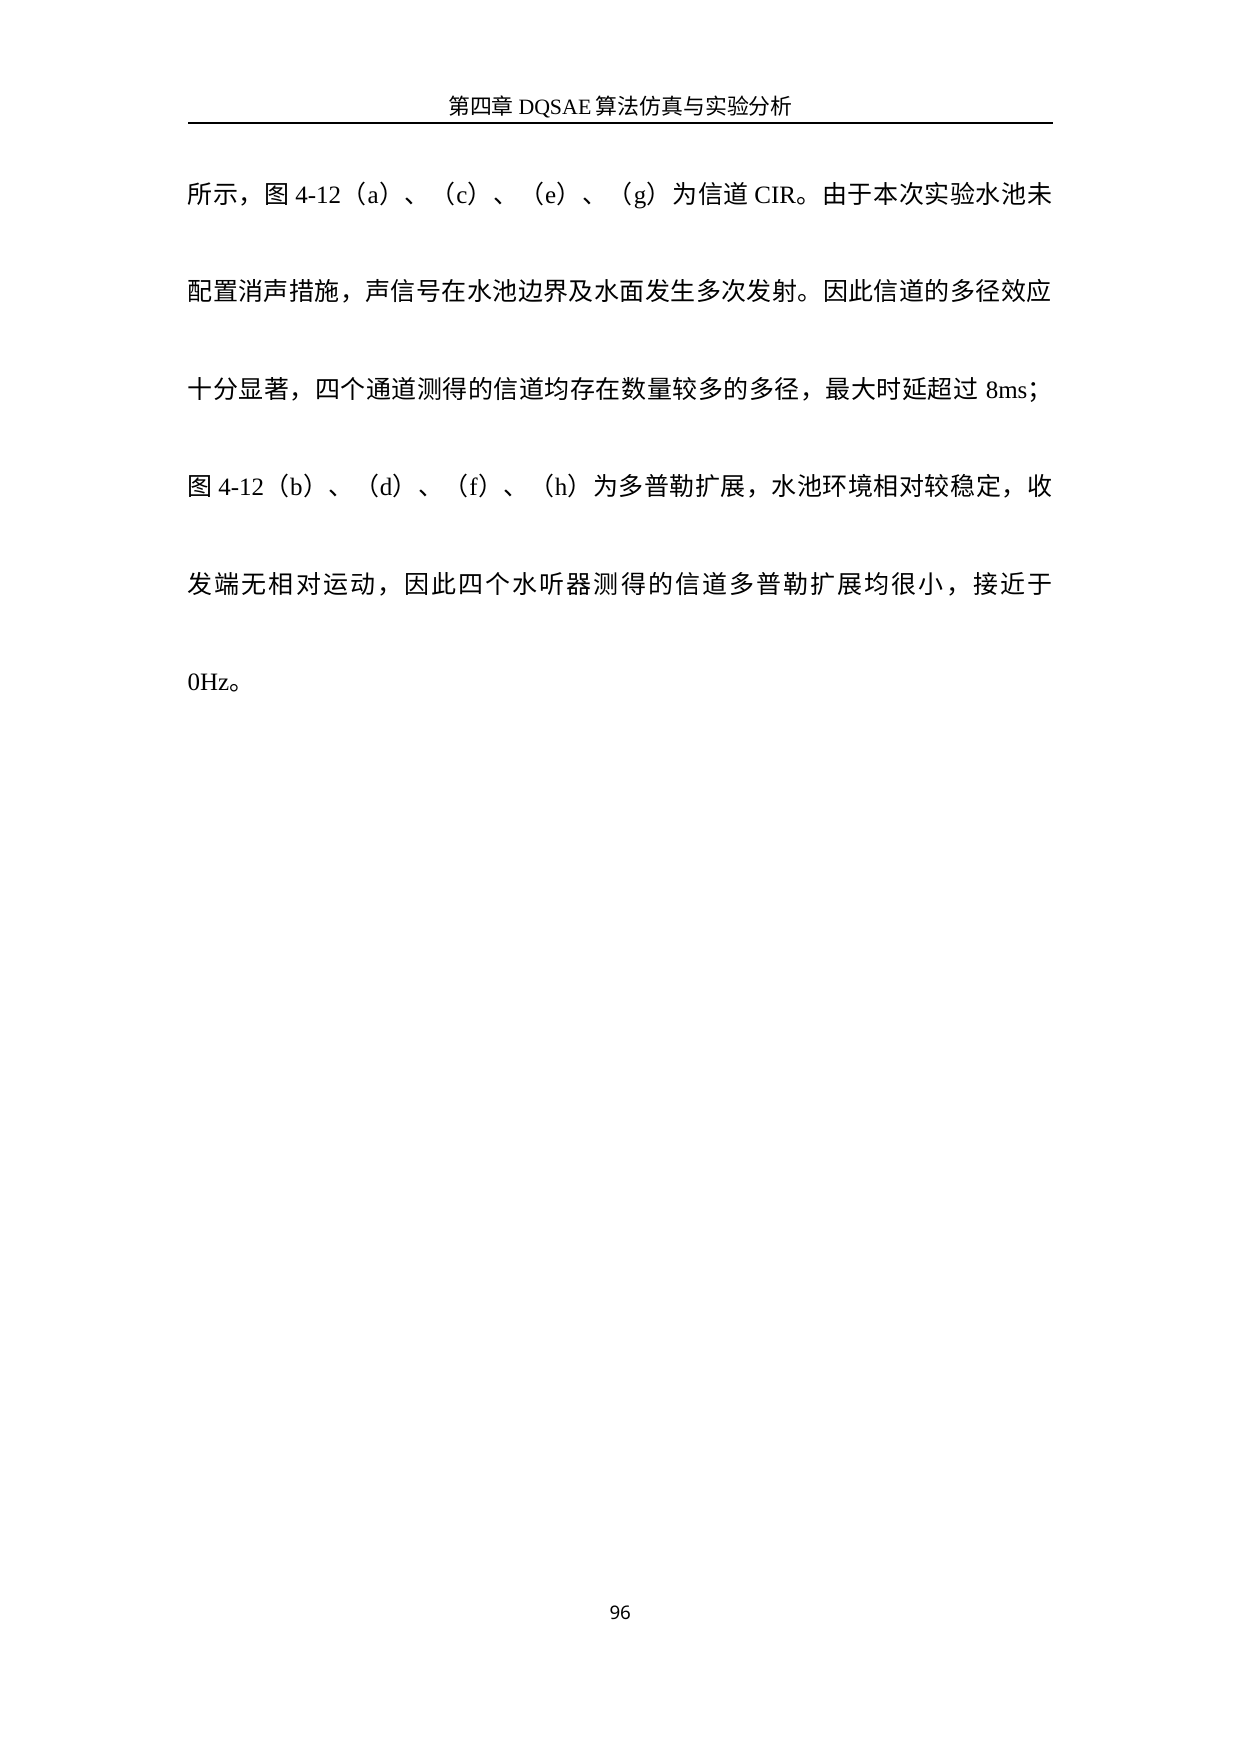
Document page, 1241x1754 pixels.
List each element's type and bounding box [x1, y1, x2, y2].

text [187, 160, 1053, 712]
